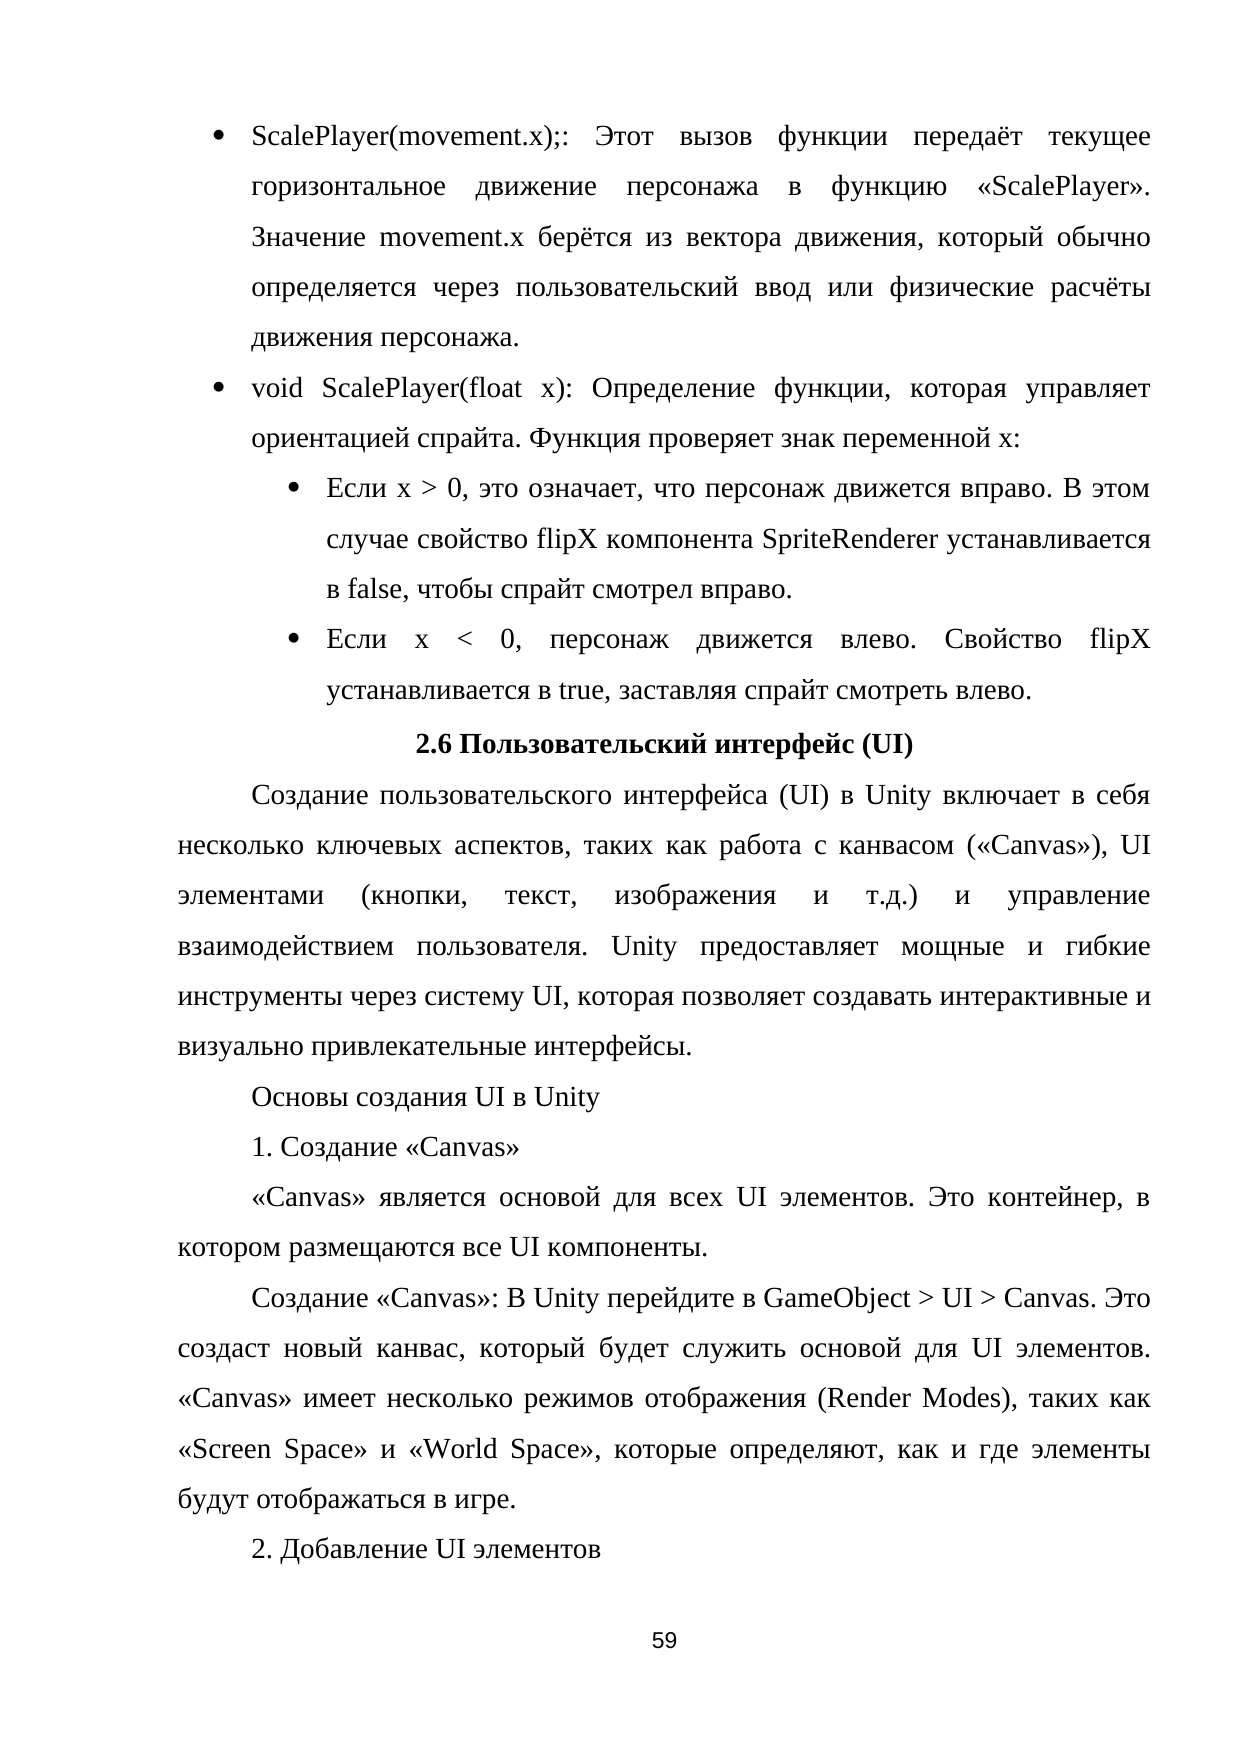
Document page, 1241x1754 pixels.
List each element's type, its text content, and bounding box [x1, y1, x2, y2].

text Основы создания UI в Unity [177, 1079, 1152, 1112]
list Если x > 0, это означает, что персонаж движется вправо. В этом случае свойство flipX компонента SpriteRenderer устанавливается в false, чтобы спрайт смотрел вправо. [288, 471, 1152, 605]
list ScalePlayer(movement.x);: Этот вызов функции передаёт текущее горизонтальное движение персонажа в функцию «ScalePlayer». Значение movement.x берётся из вектора движения, который обычно определяется через пользовательский ввод или физические расчёты движения персонажа. [213, 118, 1152, 353]
text «Canvas» является основой для всех UI элементов. Это контейнер, в котором размещаются все UI компоненты. [177, 1179, 1152, 1263]
subtitle 2.6 Пользовательский интерфейс (UI) [177, 726, 1152, 760]
text 1. Создание «Canvas» [177, 1129, 1152, 1162]
text Создание «Canvas»: В Unity перейдите в GameObject > UI > Canvas. Это создаст новый канвас, который будет служить основой для UI элементов. «Canvas» имеет несколько режимов отображения (Render Modes), таких как «Screen Space» и «World Space», которые определяют, как и где элементы будут отображаться в игре. [177, 1280, 1152, 1515]
list Если x < 0, персонаж движется влево. Свойство flipX устанавливается в true, заставляя спрайт смотреть влево. [288, 622, 1152, 706]
list void ScalePlayer(float x): Определение функции, которая управляет ориентацией спрайта. Функция проверяет знак переменной x: [213, 370, 1152, 454]
text 2. Добавление UI элементов [177, 1531, 1152, 1565]
text Создание пользовательского интерфейса (UI) в Unity включает в себя несколько ключевых аспектов, таких как работа с канвасом («Canvas»), UI элементами (кнопки, текст, изображения и т.д.) и управление взаимодействием пользователя. Unity предоставляет мощные и гибкие инструменты через систему UI, которая позволяет создавать интерактивные и визуально привлекательные интерфейсы. [177, 777, 1152, 1062]
